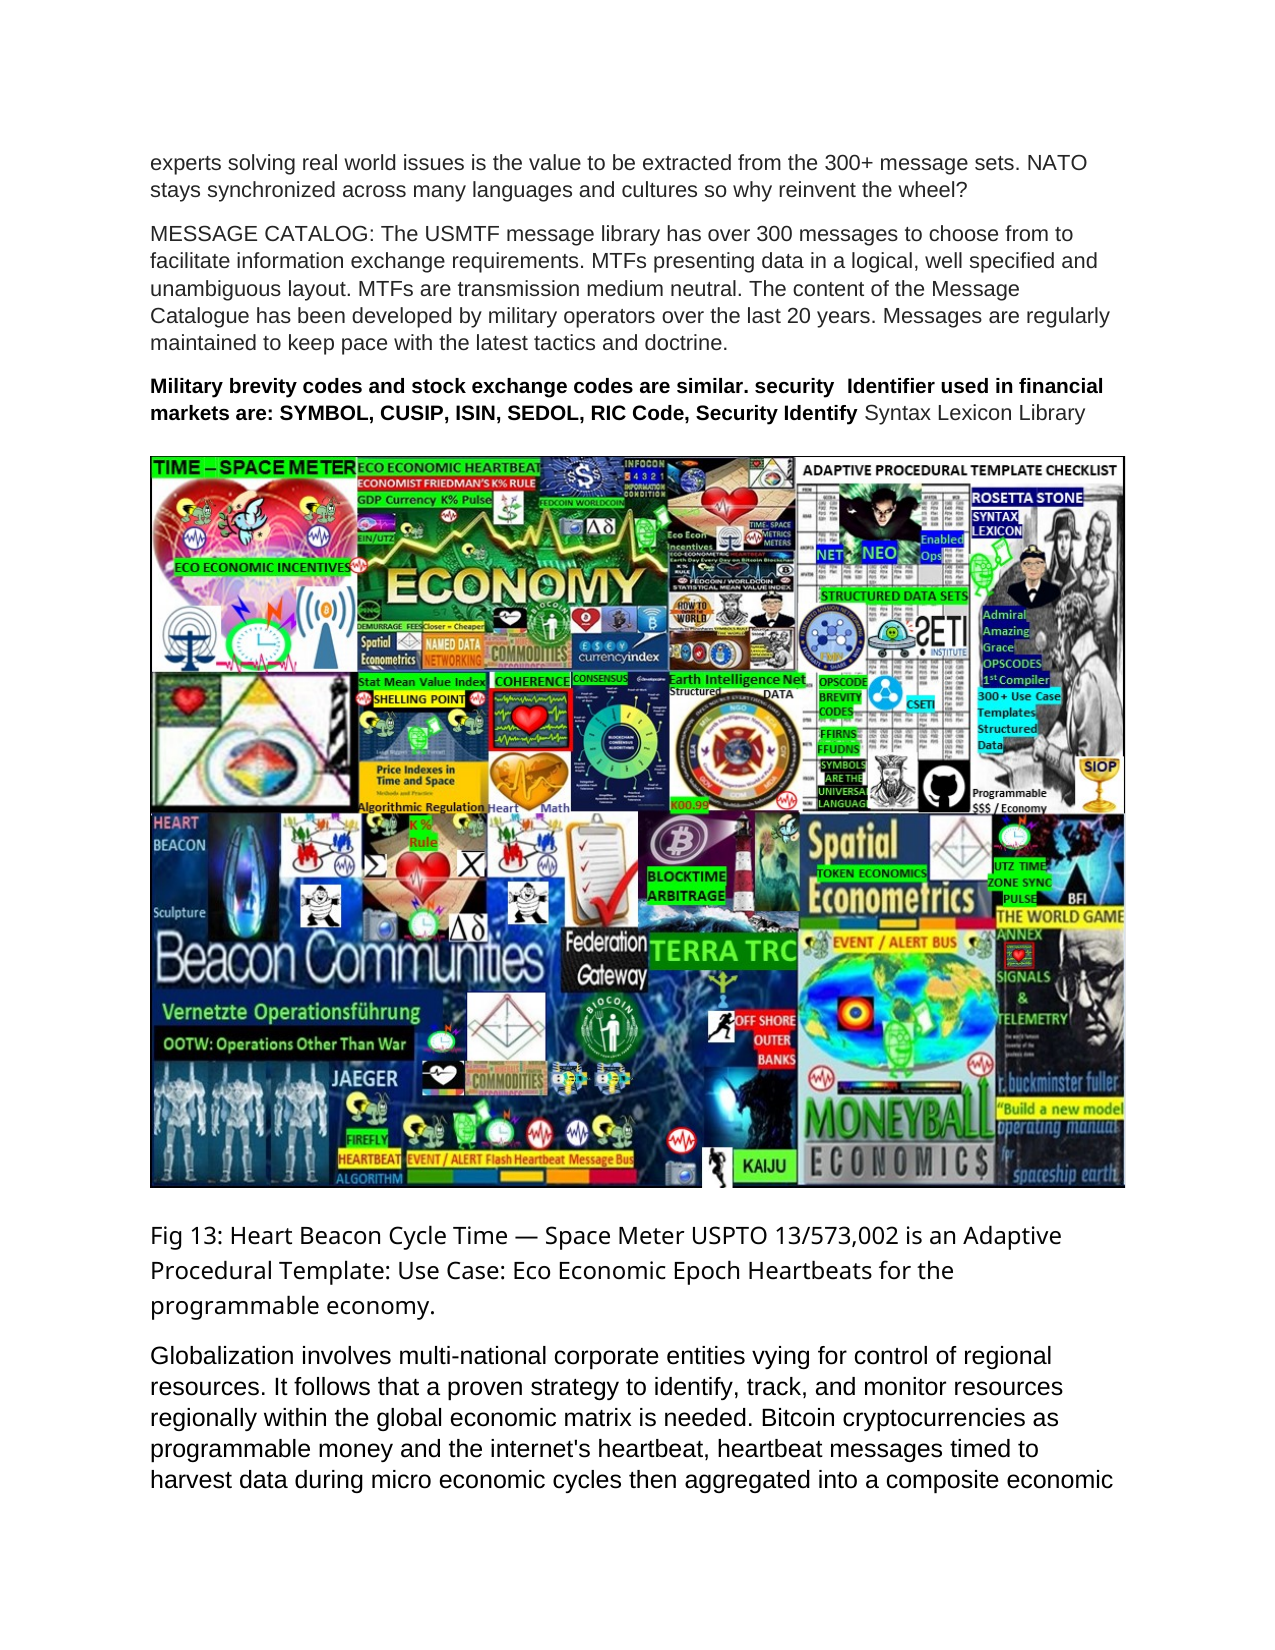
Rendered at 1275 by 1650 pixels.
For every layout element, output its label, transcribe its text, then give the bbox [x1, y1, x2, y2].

text Military brevity codes and stock exchange codes are similar. security Identifier used in financial markets are: SYMBOL, CUSIP, ISIN, SEDOL, RIC Code, Security Identify Syntax Lexicon Library [150, 374, 1125, 425]
picture [150, 456, 1125, 1188]
text Fig 13: Heart Beacon Cycle Time — Space Meter USPTO 13/573,002 is an Adaptive Procedural Template: Use Case: Eco Economic Epoch Heartbeats for the programmable economy. [150, 1218, 1125, 1322]
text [150, 1341, 1125, 1494]
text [150, 150, 1125, 202]
text MESSAGE CATALOG: The USMTF message library has over 300 messages to choose from to facilitate information exchange requirements. MTFs presenting data in a logical, well specified and unambiguous layout. MTFs are transmission medium neutral. The content of the Message Catalogue has been developed by military operators over the last 20 years. Messages are regularly maintained to keep pace with the latest tactics and doctrine. [150, 221, 1125, 355]
